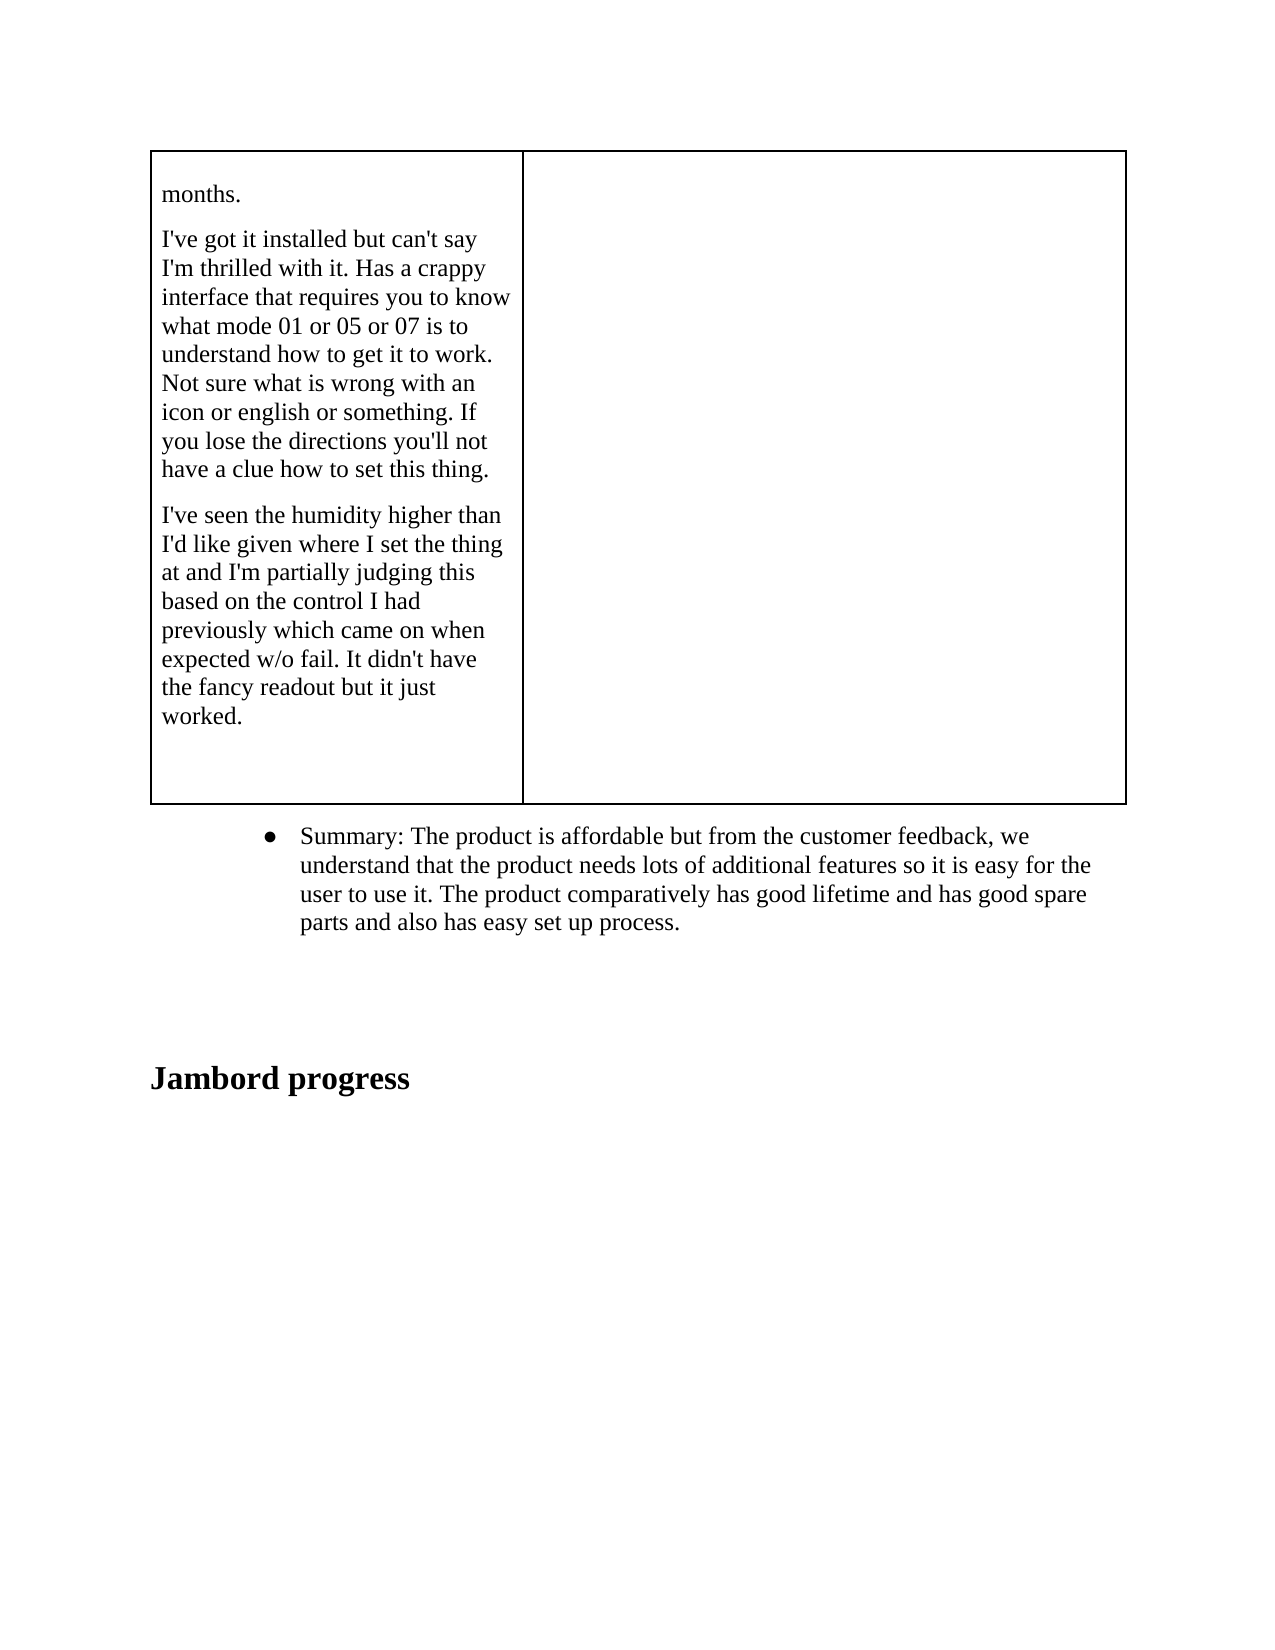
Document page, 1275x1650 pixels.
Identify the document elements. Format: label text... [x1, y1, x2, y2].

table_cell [152, 152, 522, 802]
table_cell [524, 152, 1125, 802]
text Jambord progress [150, 1058, 1125, 1096]
list Summary: The product is affordable but from the customer feedback, we understand that the product needs lots of additional features so it is easy for the user to use it. The product comparatively has good lifetime and has good spare parts and also has easy set up process. [262, 821, 1125, 936]
